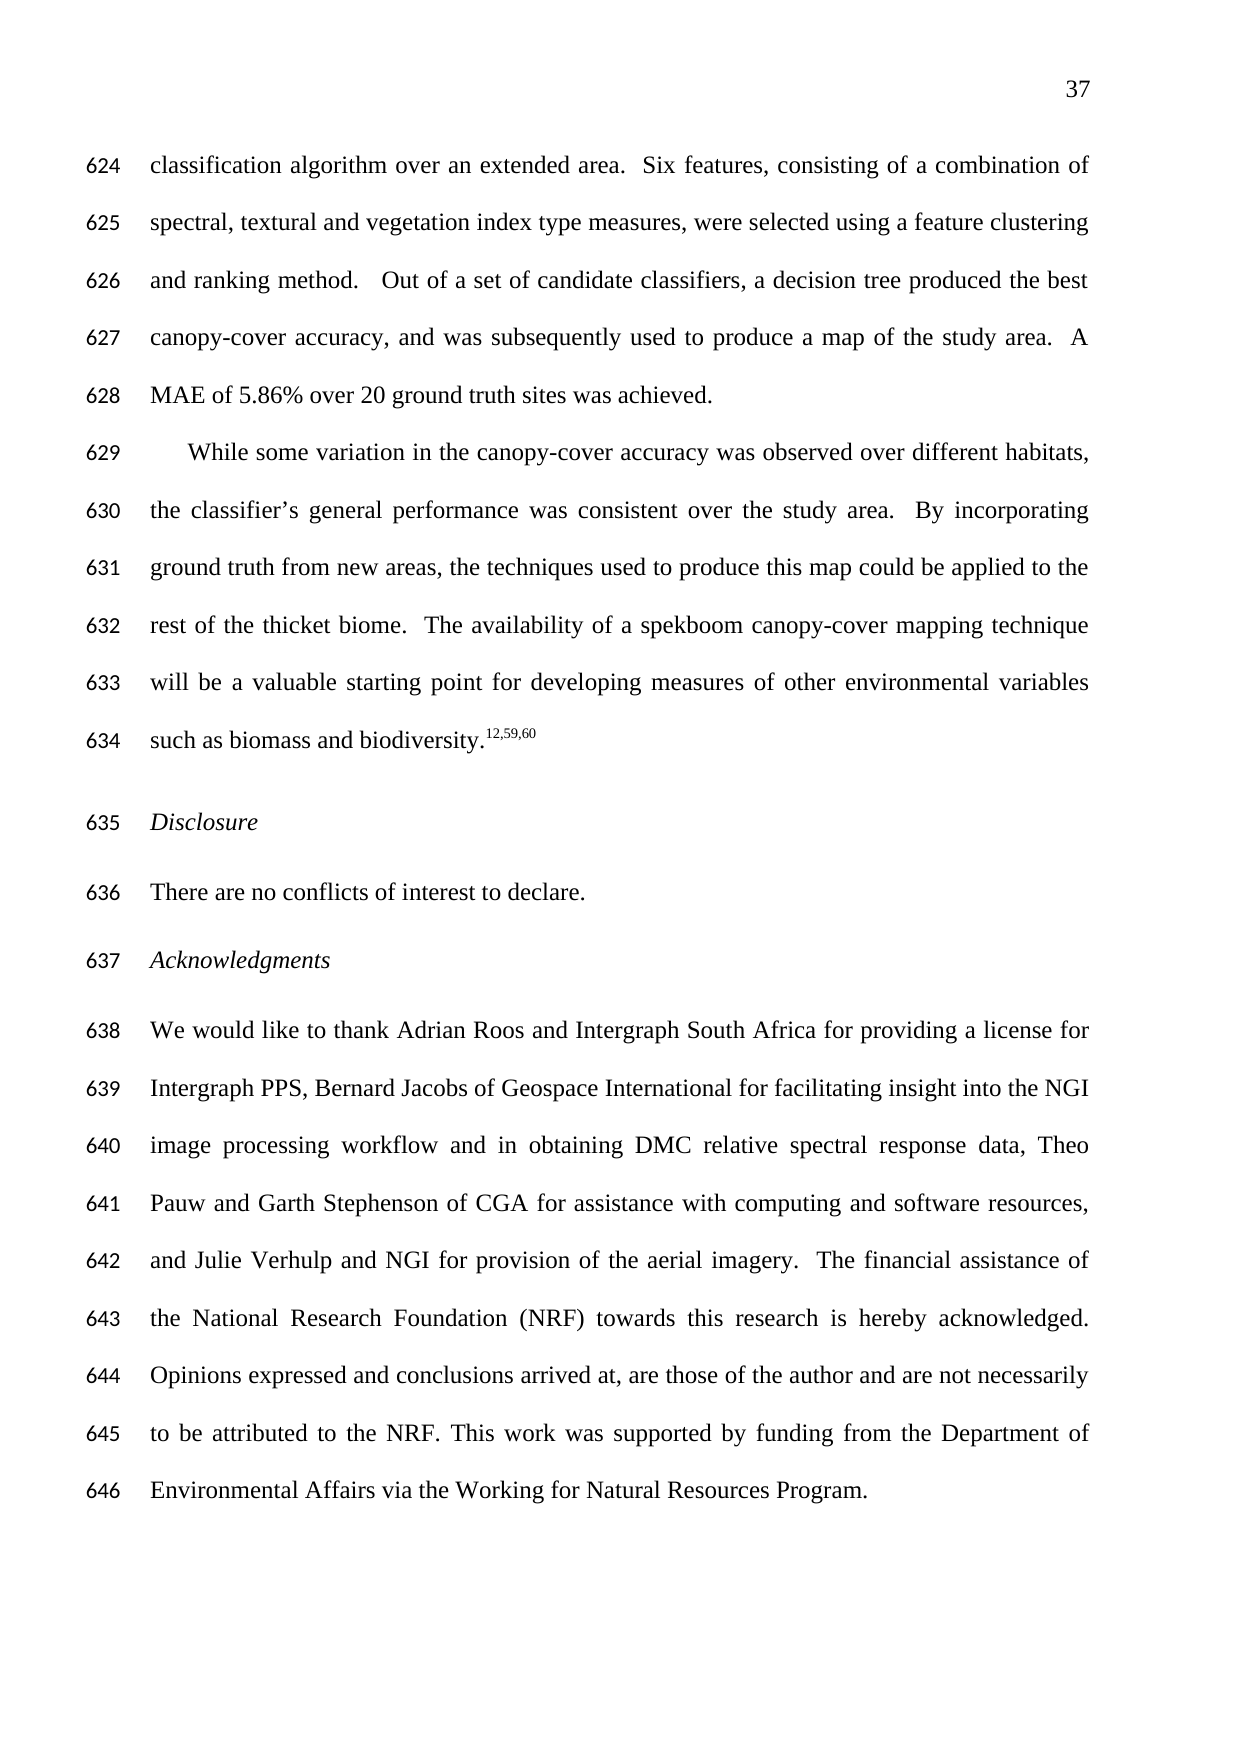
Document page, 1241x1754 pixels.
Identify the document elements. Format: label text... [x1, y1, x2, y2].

subtitle Disclosure [150, 807, 1090, 836]
text We would like to thank Adrian Roos and Intergraph South Africa for providing a license for Intergraph PPS, Bernard Jacobs of Geospace International for facilitating insight into the NGI image processing workflow and in obtaining DMC relative spectral response data, Theo Pauw and Garth Stephenson of CGA for assistance with computing and software resources, and Julie Verhulp and NGI for provision of the aerial imagery. The financial assistance of the National Research Foundation (NRF) towards this research is hereby acknowledged. Opinions expressed and conclusions arrived at, are those of the author and are not necessarily to be attributed to the NRF. This work was supported by funding from the Department of Environmental Affairs via the Working for Natural Resources Program. [150, 1016, 1090, 1504]
text There are no conflicts of interest to declare. [150, 877, 1090, 906]
subtitle Acknowledgments [150, 946, 1090, 974]
text While some variation in the canopy-cover accuracy was observed over different habitats, the classifier’s general performance was consistent over the study area. By incorporating ground truth from new areas, the techniques used to produce this map could be applied to the rest of the thicket biome. The availability of a spekboom canopy-cover mapping technique will be a valuable starting point for developing measures of other environmental variables such as biomass and biodiversity.12,59,60 [150, 437, 1090, 754]
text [150, 150, 1090, 409]
